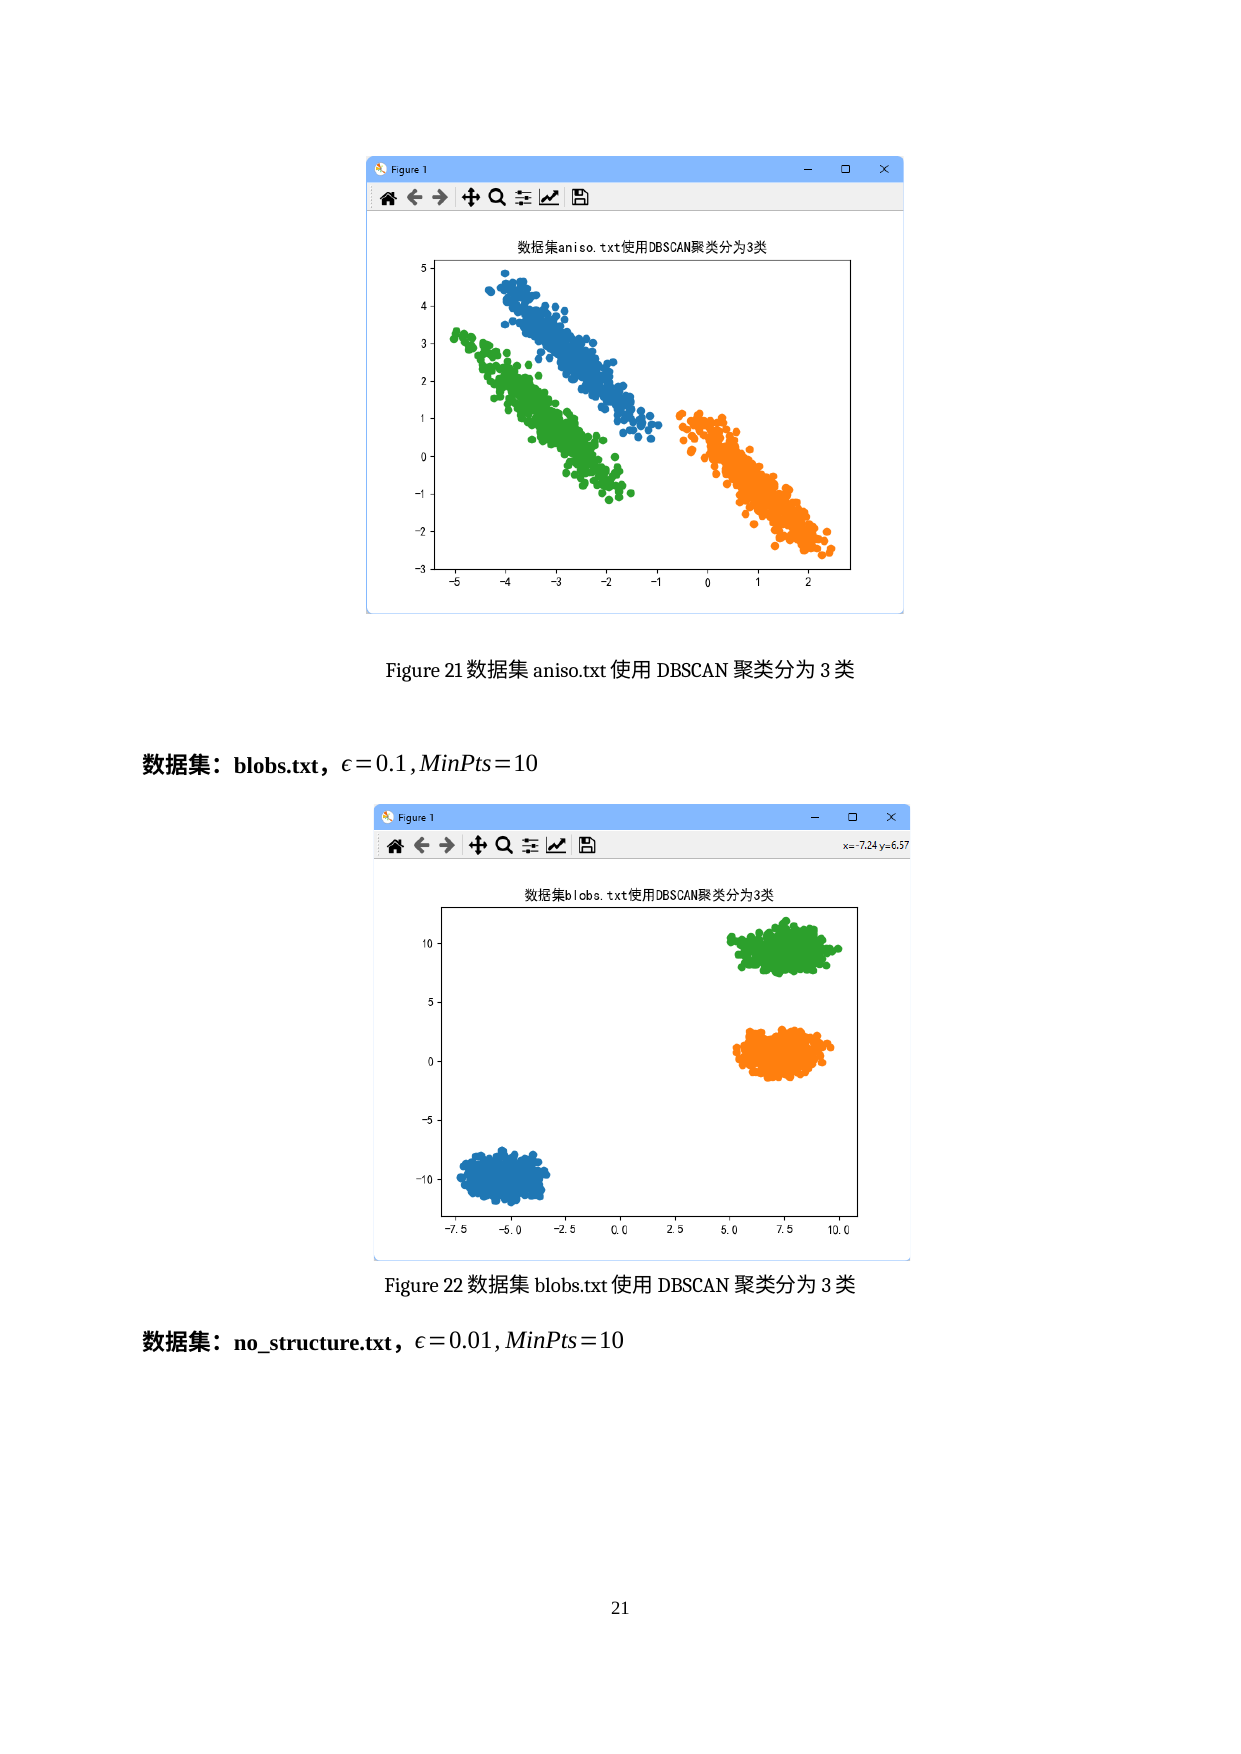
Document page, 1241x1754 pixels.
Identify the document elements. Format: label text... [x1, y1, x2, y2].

text Figure 22 数据集blobs.txt使用DBSCAN聚类分为3类 [112, 1267, 1128, 1300]
text Figure 21 数据集aniso.txt使用DBSCAN聚类分为3类 [112, 652, 1128, 684]
text 数据集：no_structure.txt， [142, 1308, 1128, 1373]
picture [366, 156, 904, 614]
text 数据集：blobs.txt， [142, 731, 1128, 796]
picture [373, 804, 911, 1261]
